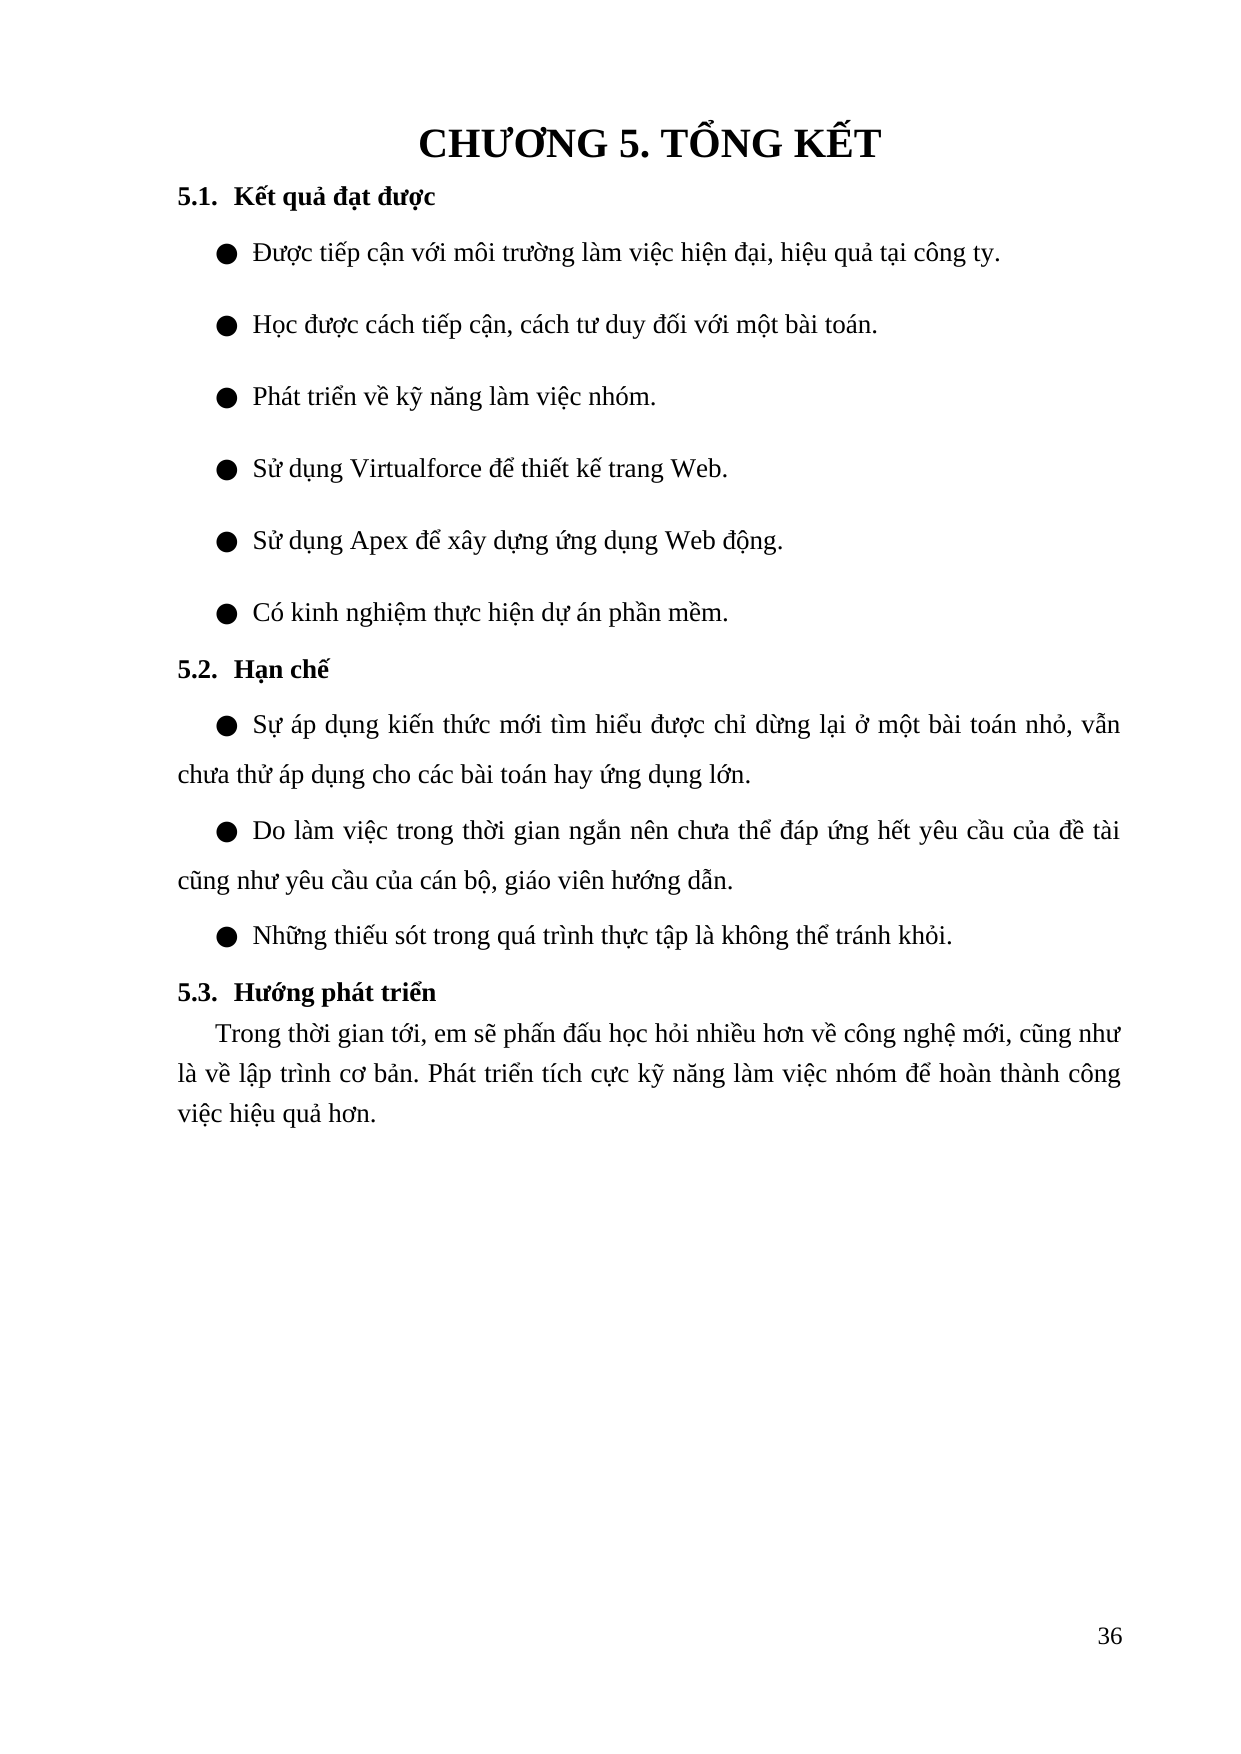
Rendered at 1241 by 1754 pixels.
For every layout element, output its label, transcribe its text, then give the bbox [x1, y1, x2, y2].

list Kết quả đạt được [177, 180, 1122, 212]
text Trong thời gian tới, em sẽ phấn đấu học hỏi nhiều hơn về công nghệ mới, cũng như là về lập trình cơ bản. Phát triển tích cực kỹ năng làm việc nhóm để hoàn thành công việc hiệu quả hơn. [177, 1017, 1122, 1129]
list Hạn chế [177, 653, 1122, 684]
list Học được cách tiếp cận, cách tư duy đối với một bài toán. [177, 293, 1122, 348]
list Có kinh nghiệm thực hiện dự án phần mềm. [177, 581, 1122, 637]
list Do làm việc trong thời gian ngắn nên chưa thể đáp ứng hết yêu cầu của đề tài cũng như yêu cầu của cán bộ, giáo viên hướng dẫn. [177, 799, 1122, 895]
list Hướng phát triển [177, 976, 1122, 1007]
list Được tiếp cận với môi trường làm việc hiện đại, hiệu quả tại công ty. [177, 221, 1122, 276]
subtitle CHƯƠNG 5. TỔNG KẾT [177, 118, 1122, 166]
list Sử dụng Virtualforce để thiết kế trang Web. [177, 437, 1122, 493]
list Sự áp dụng kiến thức mới tìm hiểu được chỉ dừng lại ở một bài toán nhỏ, vẫn chưa thử áp dụng cho các bài toán hay ứng dụng lớn. [177, 694, 1122, 790]
list Sử dụng Apex để xây dựng ứng dụng Web động. [177, 509, 1122, 565]
list Những thiếu sót trong quá trình thực tập là không thể tránh khỏi. [177, 904, 1122, 960]
list Phát triển về kỹ năng làm việc nhóm. [177, 365, 1122, 421]
